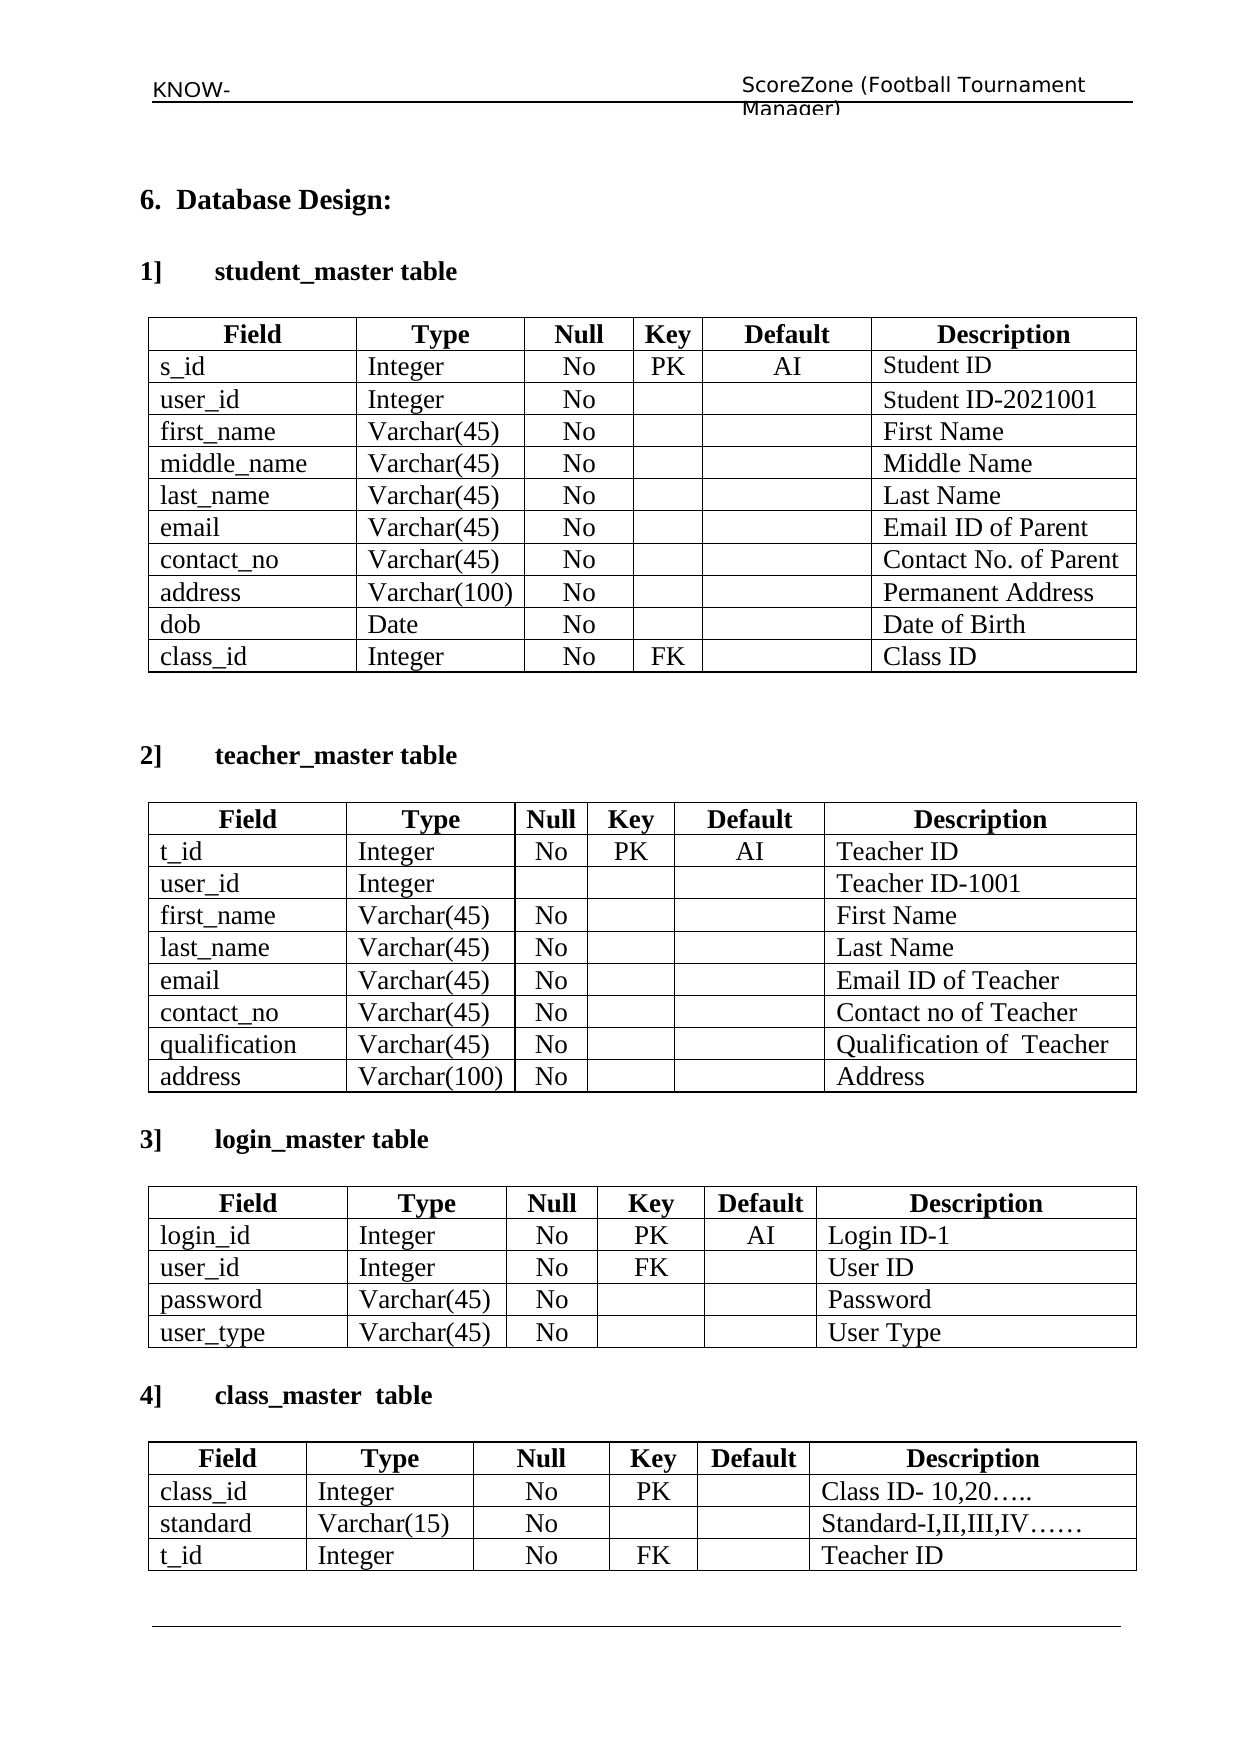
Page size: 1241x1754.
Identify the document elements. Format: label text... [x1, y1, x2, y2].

table_cell [634, 479, 702, 510]
table_cell AI [675, 835, 824, 866]
table_cell No [516, 996, 587, 1027]
table_cell contact_no [149, 996, 346, 1027]
table_cell Varchar(100) [347, 1060, 514, 1091]
text 3] login_master table [139, 1124, 1134, 1155]
table_header Null [525, 318, 633, 349]
table_cell FK [610, 1539, 697, 1570]
table_cell [705, 1316, 816, 1347]
table_cell Last Name [872, 479, 1136, 510]
table_cell Email ID of Teacher [825, 964, 1136, 995]
text 4] class_master table [139, 1379, 1134, 1410]
table_cell login_id [149, 1219, 347, 1250]
table_cell [634, 447, 702, 478]
table_cell No [525, 383, 633, 414]
table_cell PK [588, 835, 674, 866]
table_header Key [598, 1187, 704, 1218]
table_cell Varchar(45) [347, 899, 514, 931]
table_cell No [516, 899, 587, 931]
table_header Key [588, 803, 674, 834]
table_cell No [525, 511, 633, 543]
table_cell Integer [307, 1539, 473, 1570]
table_cell No [474, 1539, 609, 1570]
table_cell [675, 1060, 824, 1091]
table_cell Varchar(45) [348, 1316, 506, 1347]
table_cell [634, 576, 702, 607]
table_cell Integer [348, 1251, 506, 1282]
table_header Null [507, 1187, 597, 1218]
table_cell [703, 544, 871, 575]
table_cell No [507, 1284, 597, 1315]
table_cell Student ID [872, 351, 1136, 382]
table_cell Middle Name [872, 447, 1136, 478]
table_header Field [149, 803, 346, 834]
table_cell First Name [872, 415, 1136, 446]
table_cell Varchar(45) [347, 964, 514, 995]
table_cell [588, 1060, 674, 1091]
table_cell Integer [357, 351, 524, 382]
table_header Description [810, 1443, 1136, 1473]
table_cell Integer [348, 1219, 506, 1250]
table_cell Teacher ID [810, 1539, 1136, 1570]
table_cell last_name [149, 932, 346, 963]
table_cell email [149, 511, 356, 543]
table_cell Contact no of Teacher [825, 996, 1136, 1027]
table_cell contact_no [149, 544, 356, 575]
table_cell Varchar(45) [357, 511, 524, 543]
table_cell No [516, 1028, 587, 1059]
table_cell [588, 964, 674, 995]
table_header Default [675, 803, 824, 834]
table_cell [634, 415, 702, 446]
table_cell No [525, 479, 633, 510]
table_cell No [507, 1219, 597, 1250]
table_cell First Name [825, 899, 1136, 931]
table_cell Varchar(45) [357, 544, 524, 575]
table_cell No [474, 1507, 609, 1538]
table_header Field [149, 1443, 306, 1473]
table_cell Teacher ID [825, 835, 1136, 866]
table_cell [588, 899, 674, 931]
table_header Field [149, 318, 356, 349]
table_cell email [149, 964, 346, 995]
table_header Description [872, 318, 1136, 349]
table_cell Varchar(45) [357, 415, 524, 446]
table_cell address [149, 576, 356, 607]
table_cell Varchar(15) [307, 1507, 473, 1538]
table_cell Teacher ID-1001 [825, 867, 1136, 898]
table_cell Email ID of Parent [872, 511, 1136, 543]
table_header Key [610, 1443, 697, 1473]
table_cell [698, 1475, 809, 1506]
table_cell [516, 867, 587, 898]
table_header Description [825, 803, 1136, 834]
table_cell No [525, 576, 633, 607]
table_cell qualification [149, 1028, 346, 1059]
table_cell [675, 899, 824, 931]
table_cell [675, 996, 824, 1027]
table_cell FK [598, 1251, 704, 1282]
table_cell Qualification of Teacher [825, 1028, 1136, 1059]
table_cell [588, 996, 674, 1027]
table_cell [675, 932, 824, 963]
table_cell Student ID-2021001 [872, 383, 1136, 414]
text 2] teacher_master table [139, 739, 1134, 771]
table_header Type [357, 318, 524, 349]
table_cell [634, 544, 702, 575]
table_cell [705, 1251, 816, 1282]
table_header Type [347, 803, 514, 834]
table_cell [703, 383, 871, 414]
table_header Null [516, 803, 587, 834]
table_cell Integer [307, 1475, 473, 1506]
table_cell [703, 511, 871, 543]
table_cell user_id [149, 1251, 347, 1282]
table_cell Contact No. of Parent [872, 544, 1136, 575]
table_cell PK [610, 1475, 697, 1506]
table_cell Varchar(45) [347, 996, 514, 1027]
table_cell No [525, 447, 633, 478]
table_cell No [507, 1316, 597, 1347]
table_cell user_id [149, 383, 356, 414]
table_cell user_id [149, 867, 346, 898]
table_cell AI [705, 1219, 816, 1250]
table_cell password [149, 1284, 347, 1315]
table_cell first_name [149, 415, 356, 446]
table_cell User Type [817, 1316, 1136, 1347]
table_header Default [705, 1187, 816, 1218]
table_cell class_id [149, 640, 356, 671]
table_cell No [525, 544, 633, 575]
table_header Key [634, 318, 702, 349]
table_cell Varchar(45) [357, 479, 524, 510]
table_cell last_name [149, 479, 356, 510]
table_cell class_id [149, 1475, 306, 1506]
table_cell Varchar(45) [347, 932, 514, 963]
table_cell [703, 415, 871, 446]
table_cell AI [703, 351, 871, 382]
table_cell Varchar(100) [357, 576, 524, 607]
text 1] student_master table [139, 255, 1134, 286]
table_cell FK [634, 640, 702, 671]
table_cell [634, 608, 702, 639]
table_cell Integer [357, 383, 524, 414]
table_cell User ID [817, 1251, 1136, 1282]
table_cell [703, 447, 871, 478]
table_cell Class ID- 10,20….. [810, 1475, 1136, 1506]
table_cell Password [817, 1284, 1136, 1315]
text 6. Database Design: [139, 182, 1134, 215]
table_header Default [703, 318, 871, 349]
table_cell s_id [149, 351, 356, 382]
table_cell [703, 608, 871, 639]
table_cell Class ID [872, 640, 1136, 671]
table_cell [598, 1316, 704, 1347]
table_cell Varchar(45) [348, 1284, 506, 1315]
table_cell standard [149, 1507, 306, 1538]
table_cell [703, 640, 871, 671]
table_header Type [348, 1187, 506, 1218]
table_cell t_id [149, 835, 346, 866]
table_cell No [507, 1251, 597, 1282]
table_cell Login ID-1 [817, 1219, 1136, 1250]
table_cell [703, 479, 871, 510]
table_cell Varchar(45) [347, 1028, 514, 1059]
table_cell t_id [149, 1539, 306, 1570]
table_header Description [817, 1187, 1136, 1218]
table_cell [610, 1507, 697, 1538]
table_cell Standard-I,II,III,IV…… [810, 1507, 1136, 1538]
table_cell No [516, 1060, 587, 1091]
table_cell Last Name [825, 932, 1136, 963]
table_cell [675, 1028, 824, 1059]
table_cell [675, 867, 824, 898]
table_header Default [698, 1443, 809, 1473]
table_cell [698, 1507, 809, 1538]
table_cell No [474, 1475, 609, 1506]
table_cell [598, 1284, 704, 1315]
table_cell No [525, 415, 633, 446]
table_cell PK [598, 1219, 704, 1250]
table_cell [698, 1539, 809, 1570]
table_cell No [525, 351, 633, 382]
table_cell [588, 932, 674, 963]
table_cell [634, 511, 702, 543]
table_cell Date [357, 608, 524, 639]
table_cell [675, 964, 824, 995]
table_cell No [516, 932, 587, 963]
table_cell [588, 1028, 674, 1059]
table_cell Integer [357, 640, 524, 671]
table_header Type [307, 1443, 473, 1473]
table_cell Address [825, 1060, 1136, 1091]
table_cell Permanent Address [872, 576, 1136, 607]
table_cell [703, 576, 871, 607]
table_cell PK [634, 351, 702, 382]
table_cell Varchar(45) [357, 447, 524, 478]
table_cell [588, 867, 674, 898]
table_cell No [516, 835, 587, 866]
table_cell dob [149, 608, 356, 639]
table_cell [634, 383, 702, 414]
table_cell first_name [149, 899, 346, 931]
table_header Field [149, 1187, 347, 1218]
table_header Null [474, 1443, 609, 1473]
table_cell No [525, 640, 633, 671]
table_cell user_type [149, 1316, 347, 1347]
table_cell No [525, 608, 633, 639]
table_cell Integer [347, 867, 514, 898]
table_cell Integer [347, 835, 514, 866]
table_cell middle_name [149, 447, 356, 478]
table_cell No [516, 964, 587, 995]
table_cell Date of Birth [872, 608, 1136, 639]
table_cell address [149, 1060, 346, 1091]
table_cell [705, 1284, 816, 1315]
